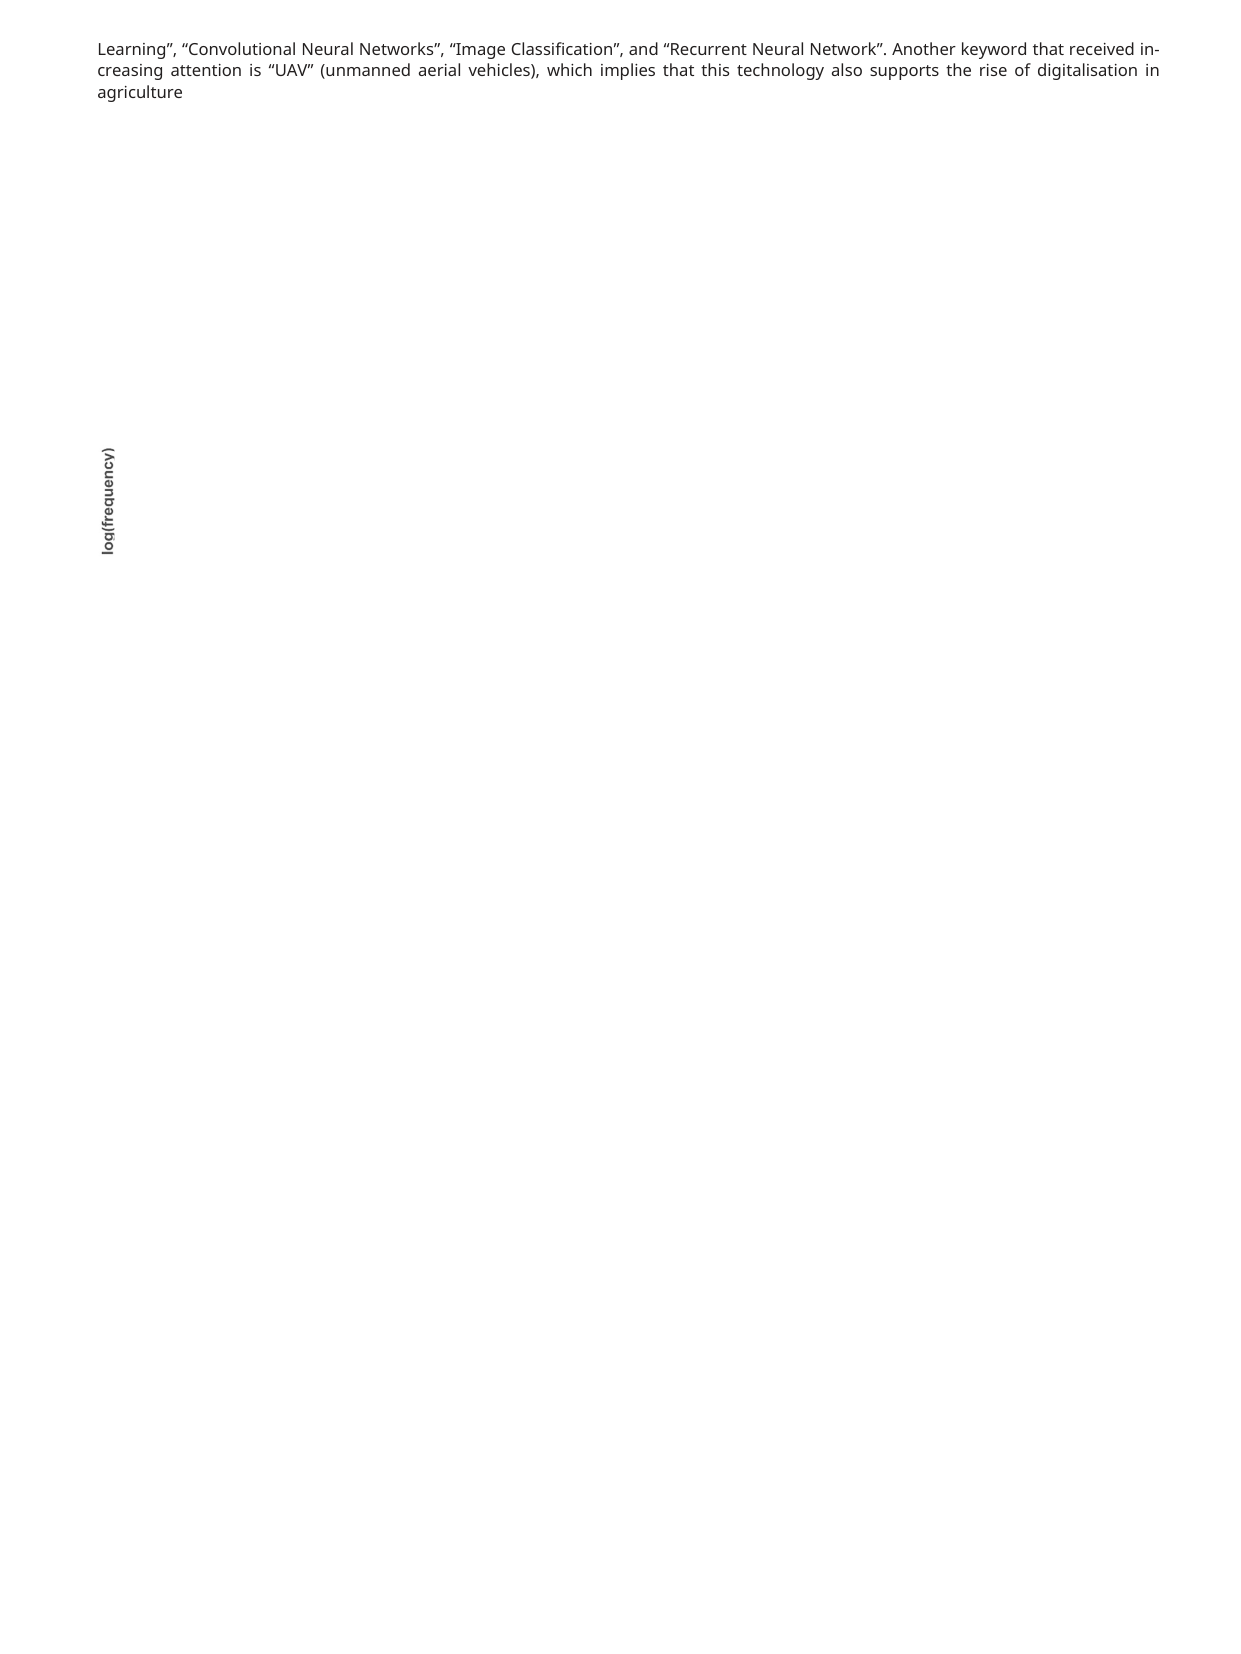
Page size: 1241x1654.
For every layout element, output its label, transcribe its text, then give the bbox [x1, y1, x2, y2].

text Learning”, “Convolutional Neural Networks”, “Image Classification”, and “Recurrent Neural Network”. Another keyword that received in-creasing attention is “UAV” (unmanned aerial vehicles), which implies that this technology also supports the rise of digitalisation in agriculture [97, 38, 1161, 102]
picture [98, 148, 115, 854]
